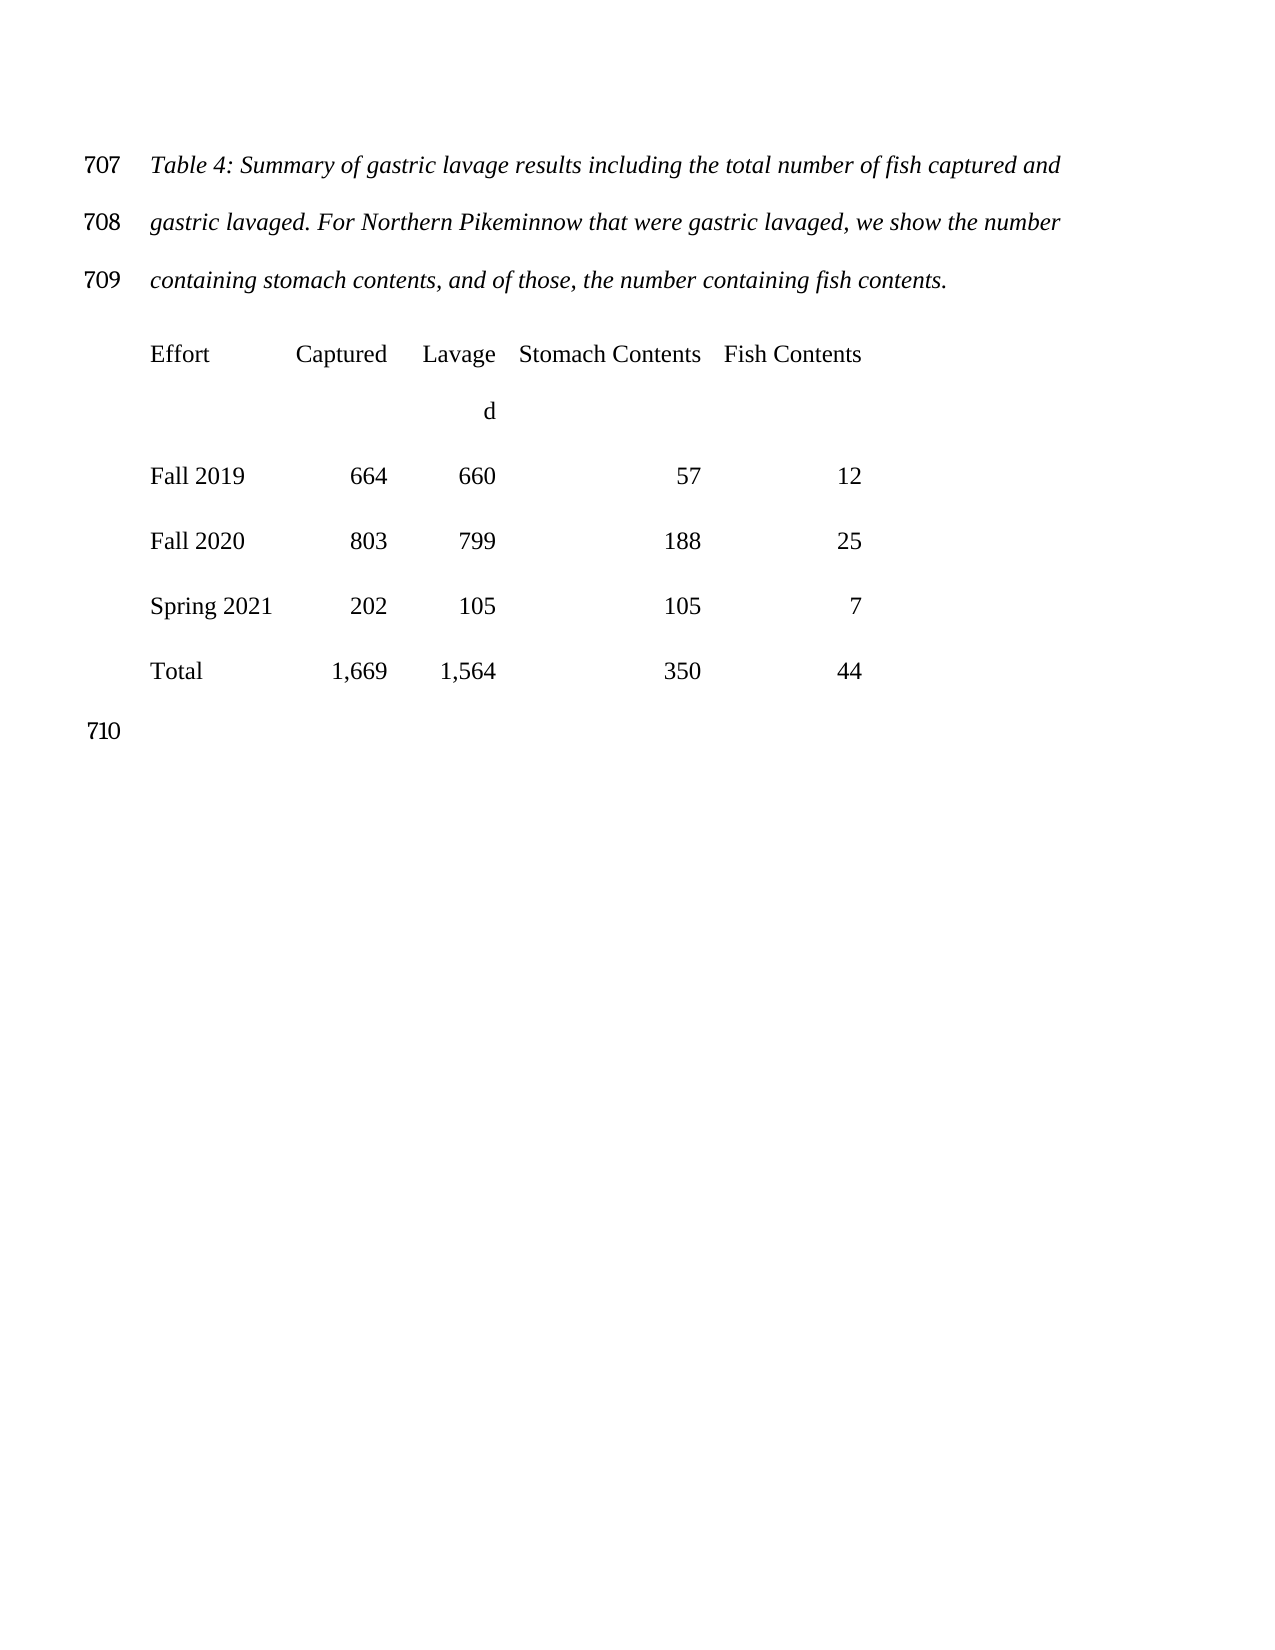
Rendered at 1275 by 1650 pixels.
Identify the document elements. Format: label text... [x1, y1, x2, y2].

table_cell 25 [712, 522, 873, 587]
table_cell 803 [284, 522, 398, 587]
table_cell 799 [399, 522, 507, 587]
table_cell 1,564 [399, 652, 507, 717]
table_cell 12 [712, 458, 873, 522]
table_cell Fall 2019 [139, 458, 284, 522]
table_cell Total [139, 652, 284, 717]
table_cell 7 [712, 587, 873, 652]
table_header Stomach Contents [507, 335, 712, 457]
table_cell 350 [507, 652, 712, 717]
table_cell 664 [284, 458, 398, 522]
text Table 4: Summary of gastric lavage results including the total number of fish captured and gastric lavaged. For Northern Pikeminnow that were gastric lavaged, we show the number containing stomach contents, and of those, the number containing fish contents. [150, 150, 1125, 294]
table_cell 105 [507, 587, 712, 652]
table_cell 57 [507, 458, 712, 522]
table_cell 202 [284, 587, 398, 652]
table_header Effort [139, 335, 284, 457]
table_cell 44 [712, 652, 873, 717]
table_cell 105 [399, 587, 507, 652]
table_cell Spring 2021 [139, 587, 284, 652]
table_header Captured [284, 335, 398, 457]
table_cell 188 [507, 522, 712, 587]
table_cell Fall 2020 [139, 522, 284, 587]
table_cell 660 [399, 458, 507, 522]
table_cell 1,669 [284, 652, 398, 717]
table_header Fish Contents [712, 335, 873, 457]
table_header Lavaged [399, 335, 507, 457]
